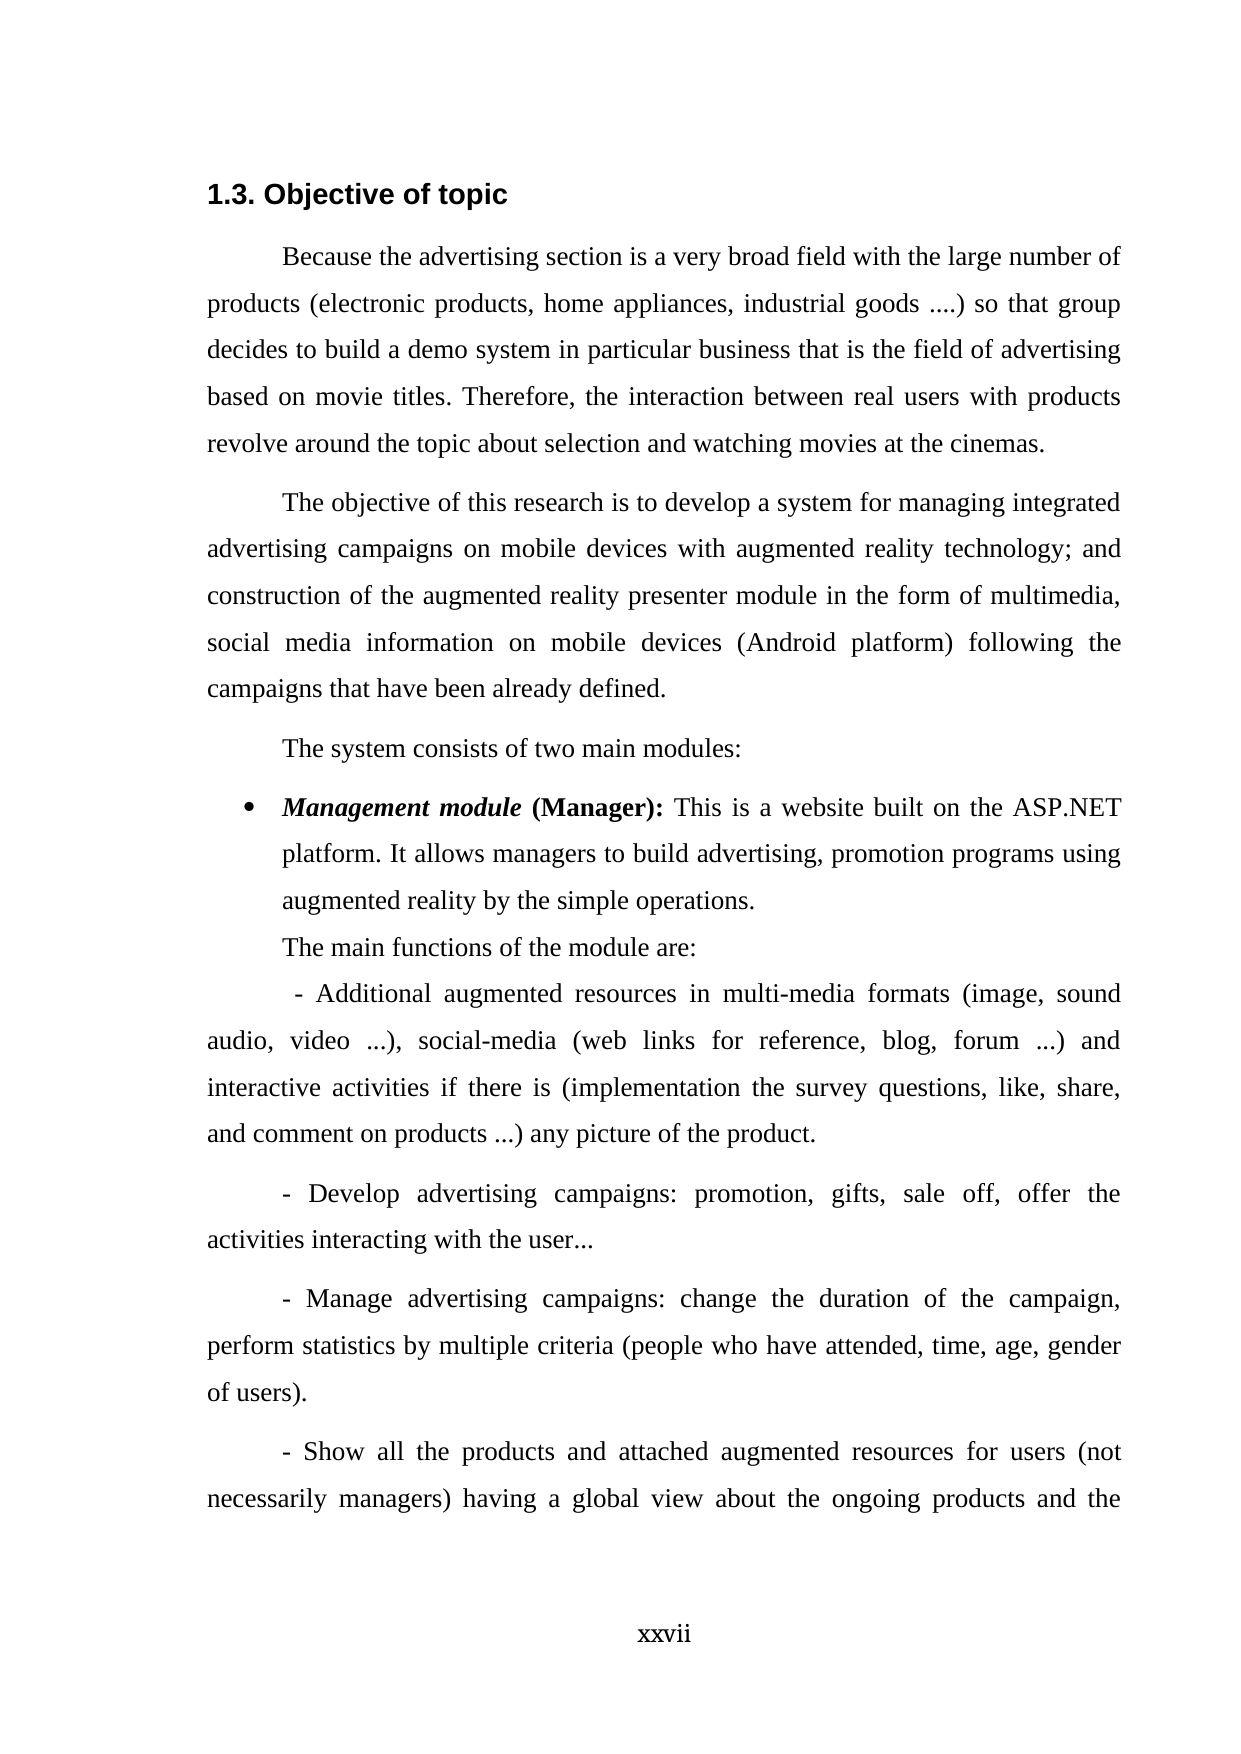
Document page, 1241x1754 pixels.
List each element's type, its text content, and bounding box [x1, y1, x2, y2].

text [207, 1435, 1122, 1513]
text Because the advertising section is a very broad field with the large number of products (electronic products, home appliances, industrial goods ....) so that group decides to build a demo system in particular business that is the field of advertising based on movie titles. Therefore, the interaction between real users with products revolve around the topic about selection and watching movies at the cinemas. [207, 240, 1122, 458]
text - Additional augmented resources in multi-media formats (image, sound audio, video ...), social-media (web links for reference, blog, forum ...) and interactive activities if there is (implementation the survey questions, like, share, and comment on products ...) any picture of the product. [207, 978, 1122, 1149]
text The system consists of two main modules: [207, 732, 1122, 763]
text The objective of this research is to develop a system for managing integrated advertising campaigns on mobile devices with augmented reality technology; and construction of the augmented reality presenter module in the form of multimedia, social media information on mobile devices (Android platform) following the campaigns that have been already defined. [207, 486, 1122, 704]
list Management module (Manager): This is a website built on the ASP.NET platform. It allows managers to build advertising, promotion programs using augmented reality by the simple operations. [244, 791, 1122, 915]
text - Manage advertising campaigns: change the duration of the campaign, perform statistics by multiple criteria (people who have attended, time, age, gender of users). [207, 1283, 1122, 1407]
text - Develop advertising campaigns: promotion, gifts, sale off, offer the activities interacting with the user... [207, 1177, 1122, 1254]
subtitle 1.3. Objective of topic [207, 177, 1122, 211]
list The main functions of the module are: [282, 931, 1122, 962]
